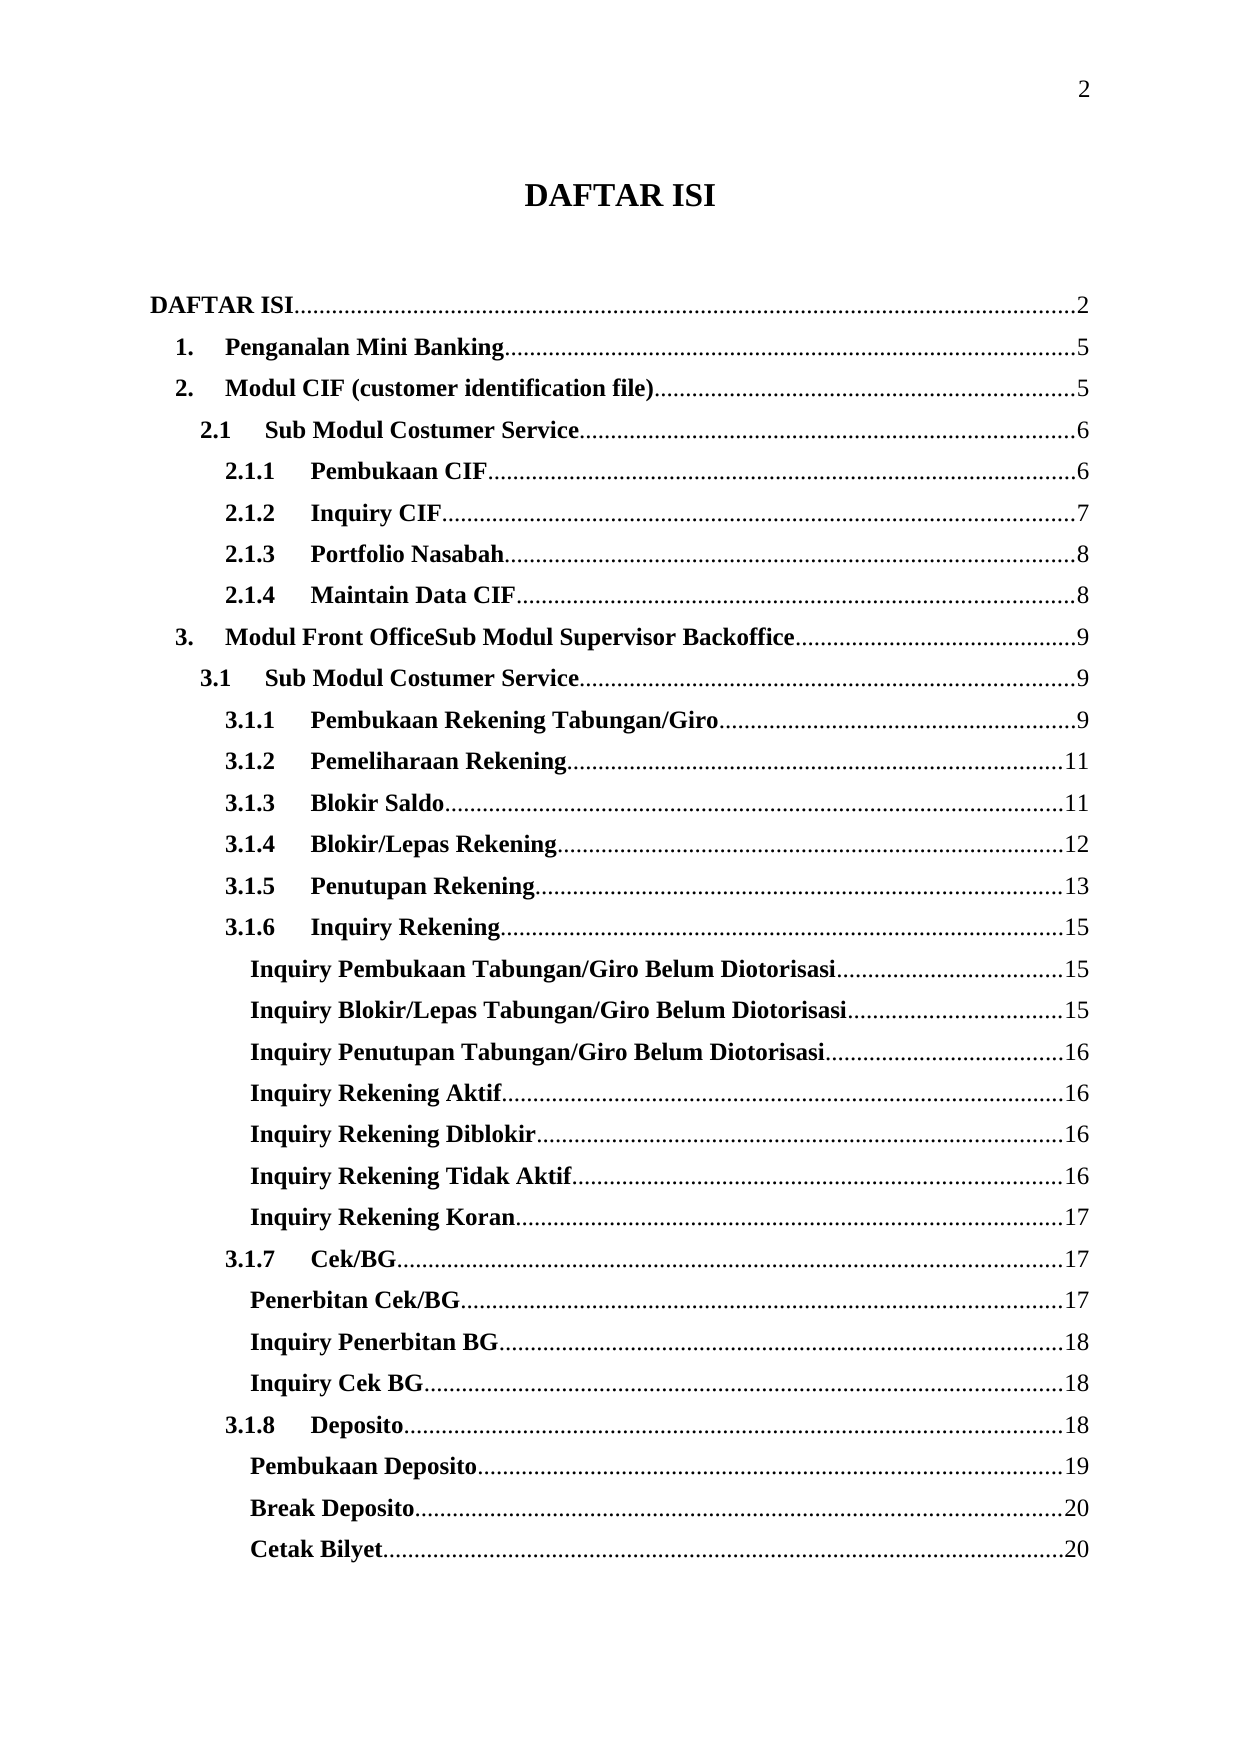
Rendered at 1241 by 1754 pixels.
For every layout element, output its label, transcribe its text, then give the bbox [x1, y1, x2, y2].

subtitle DAFTAR ISI [150, 175, 1090, 213]
